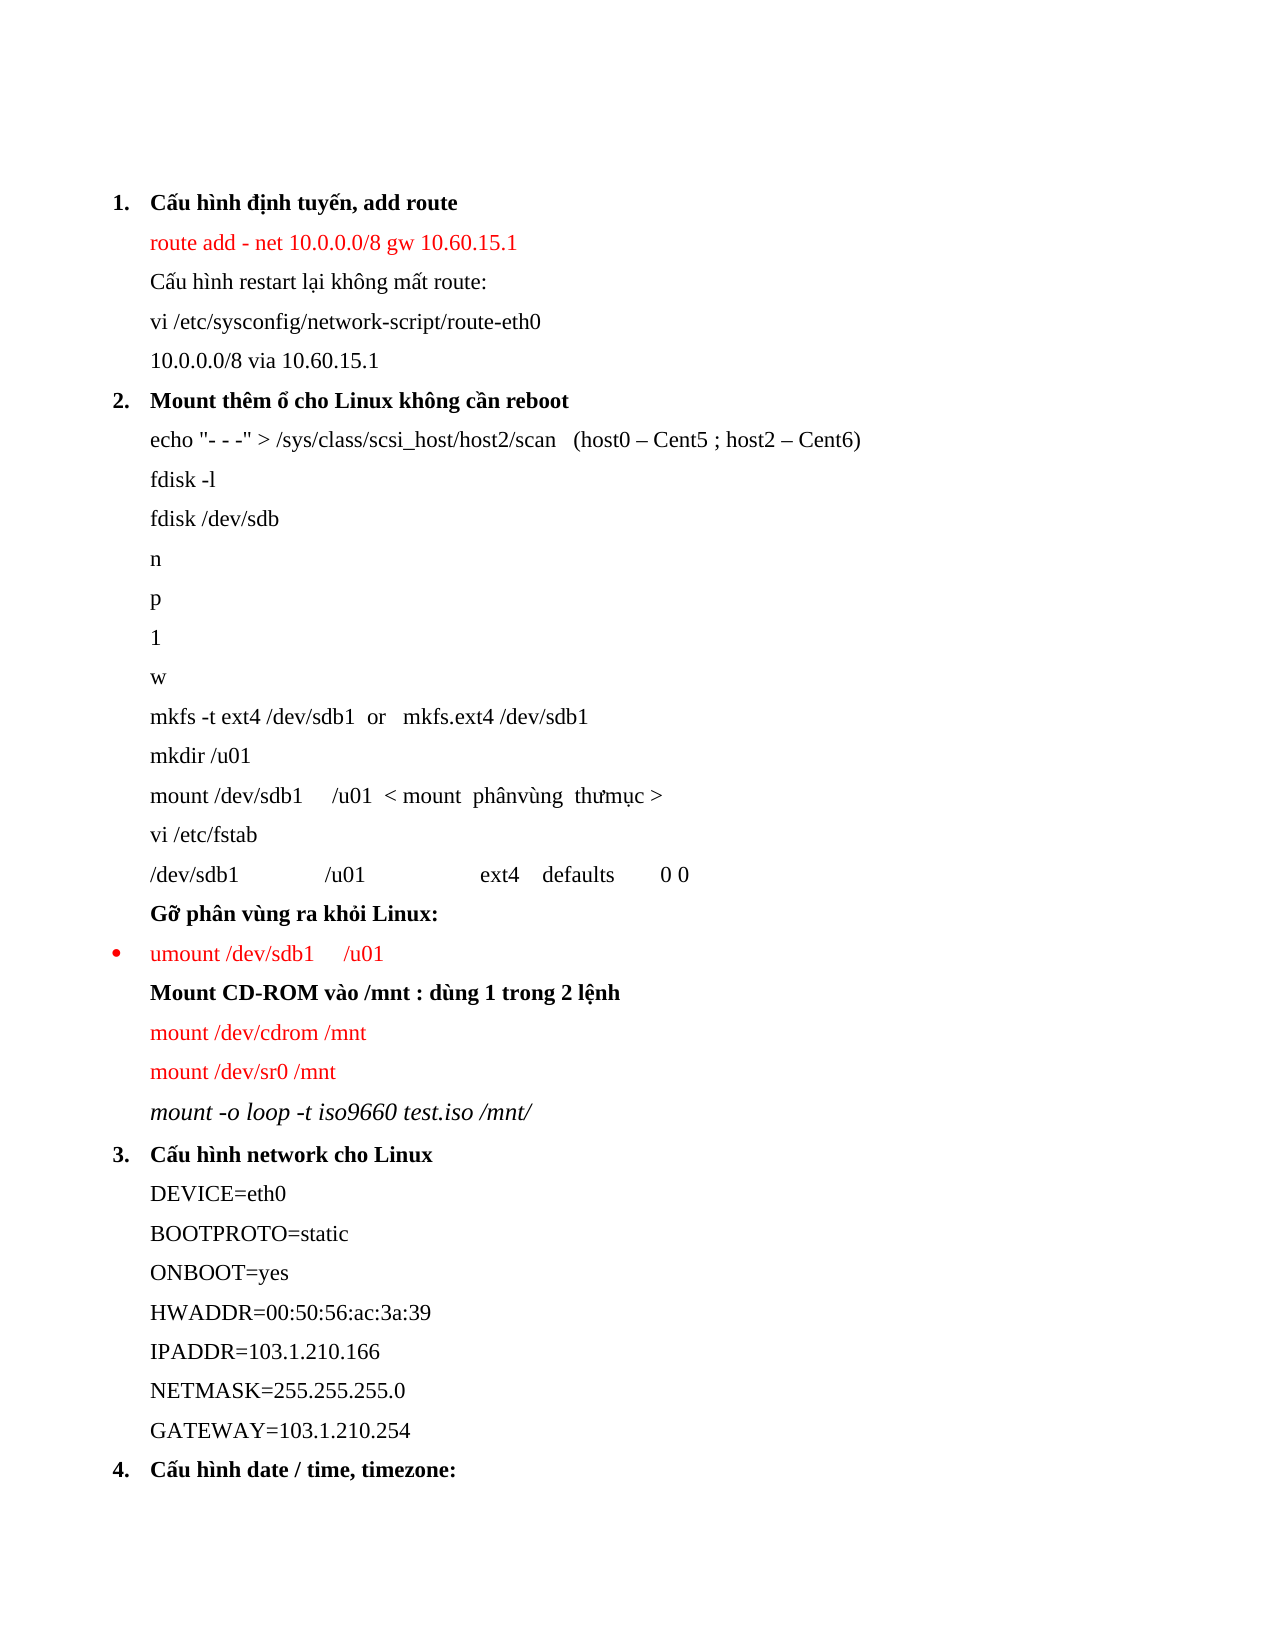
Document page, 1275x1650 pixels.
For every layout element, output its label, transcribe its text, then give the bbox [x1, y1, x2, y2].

list IPADDR=103.1.210.166 [150, 1338, 1125, 1364]
list GATEWAY=103.1.210.254 [150, 1417, 1125, 1443]
list ONBOOT=yes [150, 1259, 1125, 1285]
list HWADDR=00:50:56:ac:3a:39 [150, 1298, 1125, 1325]
text mount /dev/sdb1 /u01 < mount phânvùng thưmục > [150, 782, 1125, 808]
text vi /etc/fstab [150, 821, 1125, 847]
text 1 [150, 624, 1125, 650]
subtitle Cấu hình network cho Linux [112, 1141, 1125, 1167]
text fdisk -l [150, 466, 1125, 492]
list DEVICE=eth0 [150, 1180, 1125, 1206]
text mount /dev/cdrom /mnt [150, 1018, 1125, 1045]
text mkdir /u01 [150, 742, 1125, 768]
text w [150, 663, 1125, 689]
text mkfs -t ext4 /dev/sdb1 or mkfs.ext4 /dev/sdb1 [150, 703, 1125, 729]
list BOOTPROTO=static [150, 1219, 1125, 1246]
text p [150, 584, 1125, 611]
subtitle Cấu hình định tuyến, add route [112, 189, 1125, 216]
text n [150, 545, 1125, 571]
text fdisk /dev/sdb [150, 505, 1125, 532]
text mount -o loop -t iso9660 test.iso /mnt/ [150, 1097, 1125, 1126]
text Gỡ phân vùng ra khỏi Linux: [150, 900, 1125, 926]
text route add - net 10.0.0.0/8 gw 10.60.15.1 [150, 229, 1125, 255]
text mount /dev/sr0 /mnt [150, 1058, 1125, 1084]
list NETMASK=255.255.255.0 [150, 1377, 1125, 1404]
list Mount CD-ROM vào /mnt : dùng 1 trong 2 lệnh [150, 979, 1125, 1005]
list umount /dev/sdb1 /u01 [112, 939, 1125, 966]
text Cấu hình restart lại không mất route: [150, 268, 1125, 295]
text echo "- - -" > /sys/class/scsi_host/host2/scan (host0 – Cent5 ; host2 – Cent6) [150, 426, 1125, 453]
list vi /etc/sysconfig/network-script/route-eth0 [150, 308, 1125, 334]
text /dev/sdb1 /u01 ext4 defaults 0 0 [150, 861, 1125, 887]
subtitle Mount thêm ổ cho Linux không cần reboot [112, 387, 1125, 413]
subtitle Cấu hình date / time, timezone: [112, 1456, 1125, 1483]
list 10.0.0.0/8 via 10.60.15.1 [150, 347, 1125, 374]
